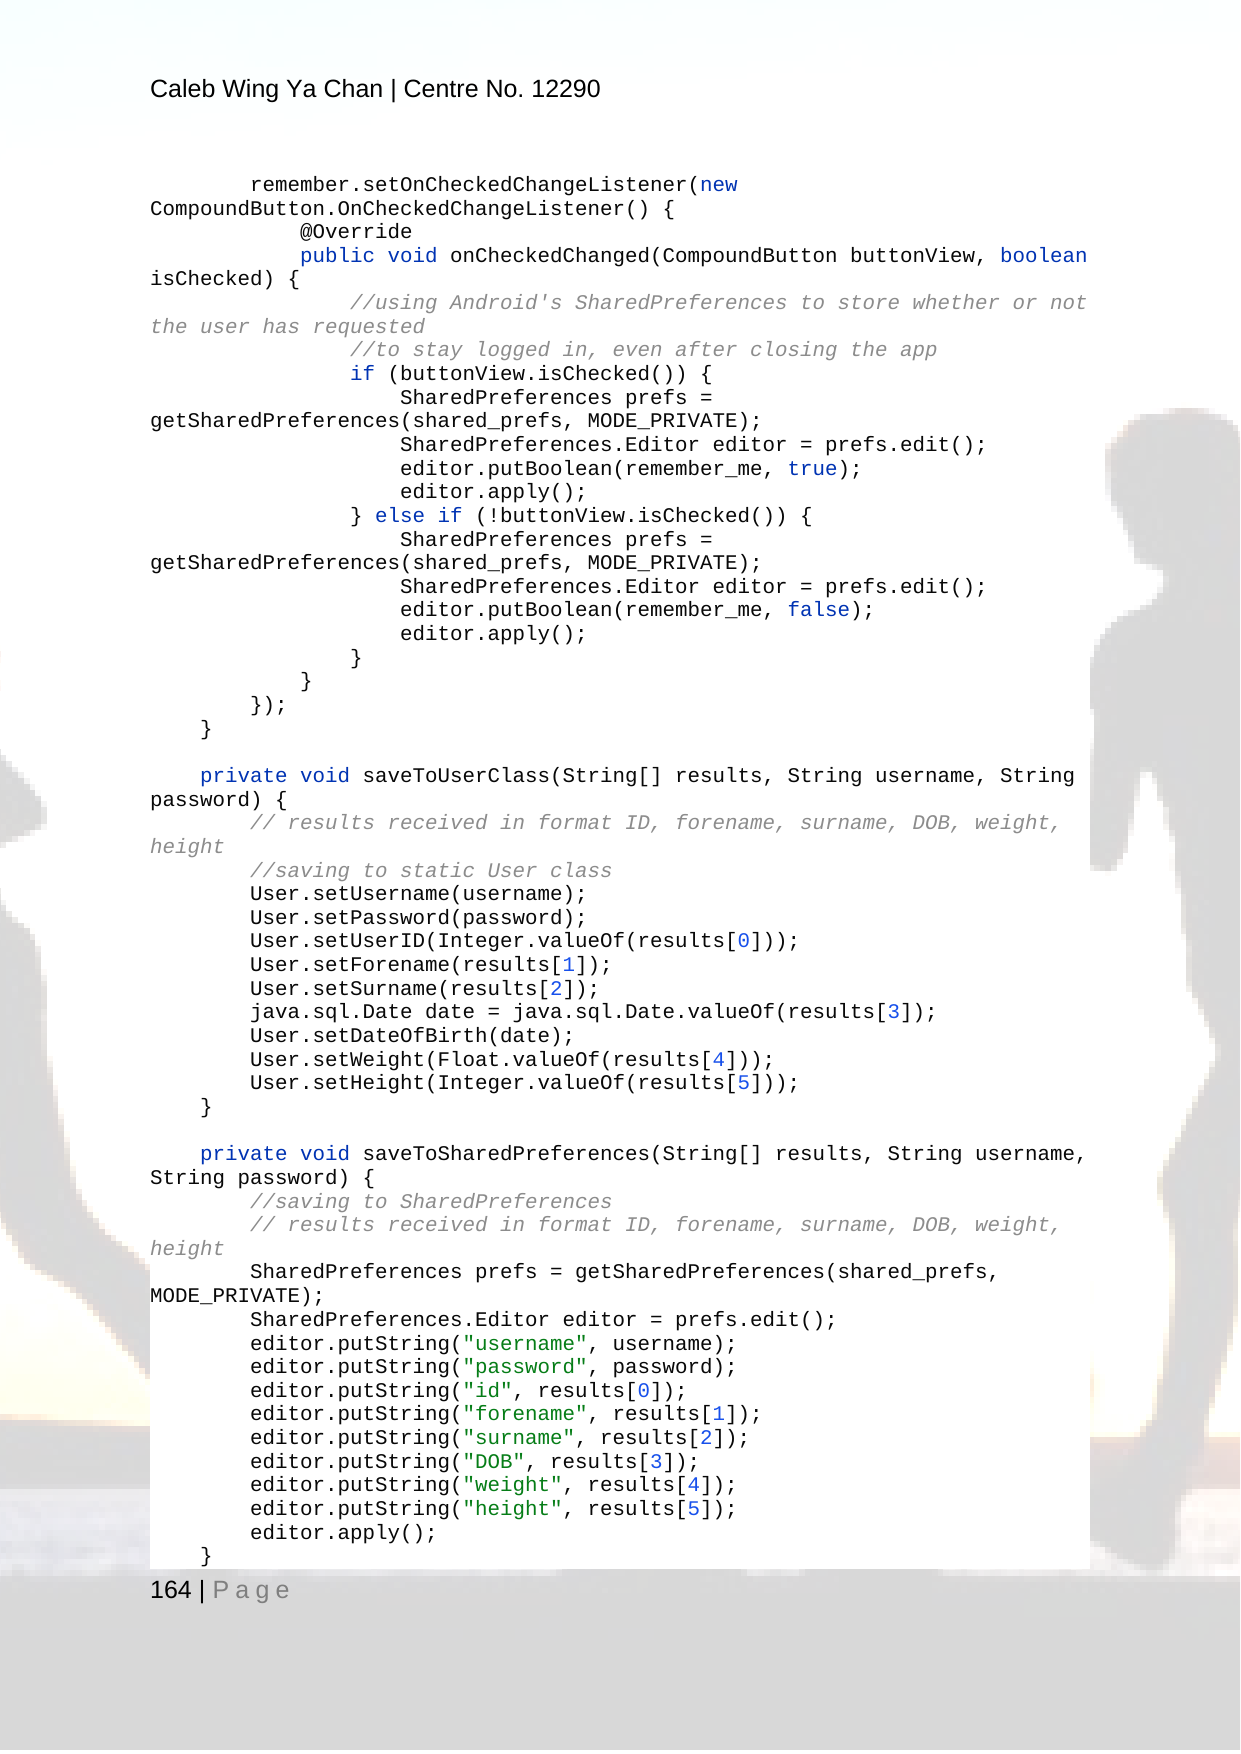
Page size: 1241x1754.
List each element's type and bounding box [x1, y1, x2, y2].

text [150, 150, 1090, 1569]
